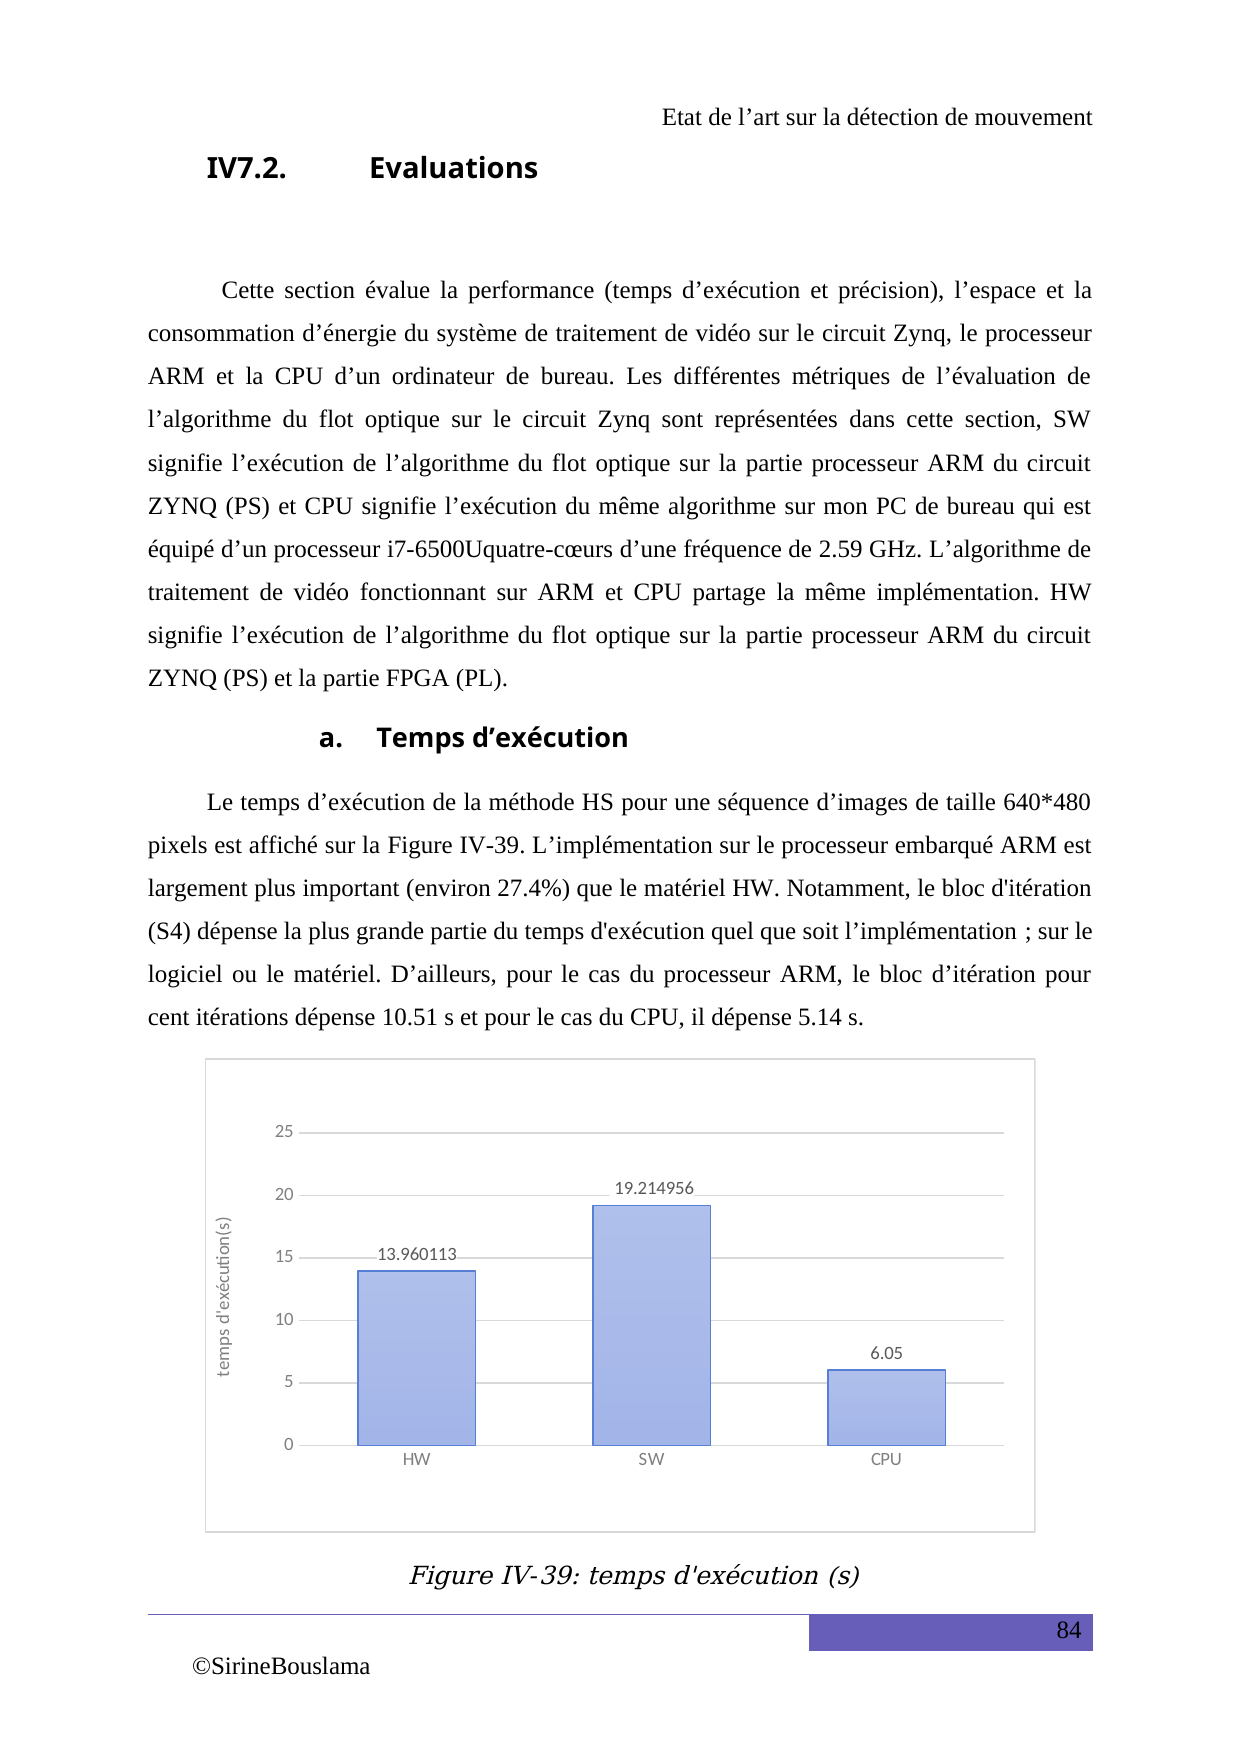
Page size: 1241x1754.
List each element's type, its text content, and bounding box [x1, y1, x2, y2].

text Cette section évalue la performance (temps d’exécution et précision), l’espace et la consommation d’énergie du système de traitement de vidéo sur le circuit Zynq, le processeur ARM et la CPU d’un ordinateur de bureau. Les différentes métriques de l’évaluation de l’algorithme du flot optique sur le circuit Zynq sont représentées dans cette section, SW signifie l’exécution de l’algorithme du flot optique sur la partie processeur ARM du circuit ZYNQ (PS) et CPU signifie l’exécution du même algorithme sur mon PC de bureau qui est équipé d’un processeur i7-6500Uquatre-cœurs d’une fréquence de 2.59 GHz. L’algorithme de traitement de vidéo fonctionnant sur ARM et CPU partage la même implémentation. HW signifie l’exécution de l’algorithme du flot optique sur la partie processeur ARM du circuit ZYNQ (PS) et la partie FPGA (PL). [148, 275, 1093, 692]
subtitle Evaluations [207, 148, 1093, 187]
subtitle Temps d’exécution [295, 719, 1093, 756]
